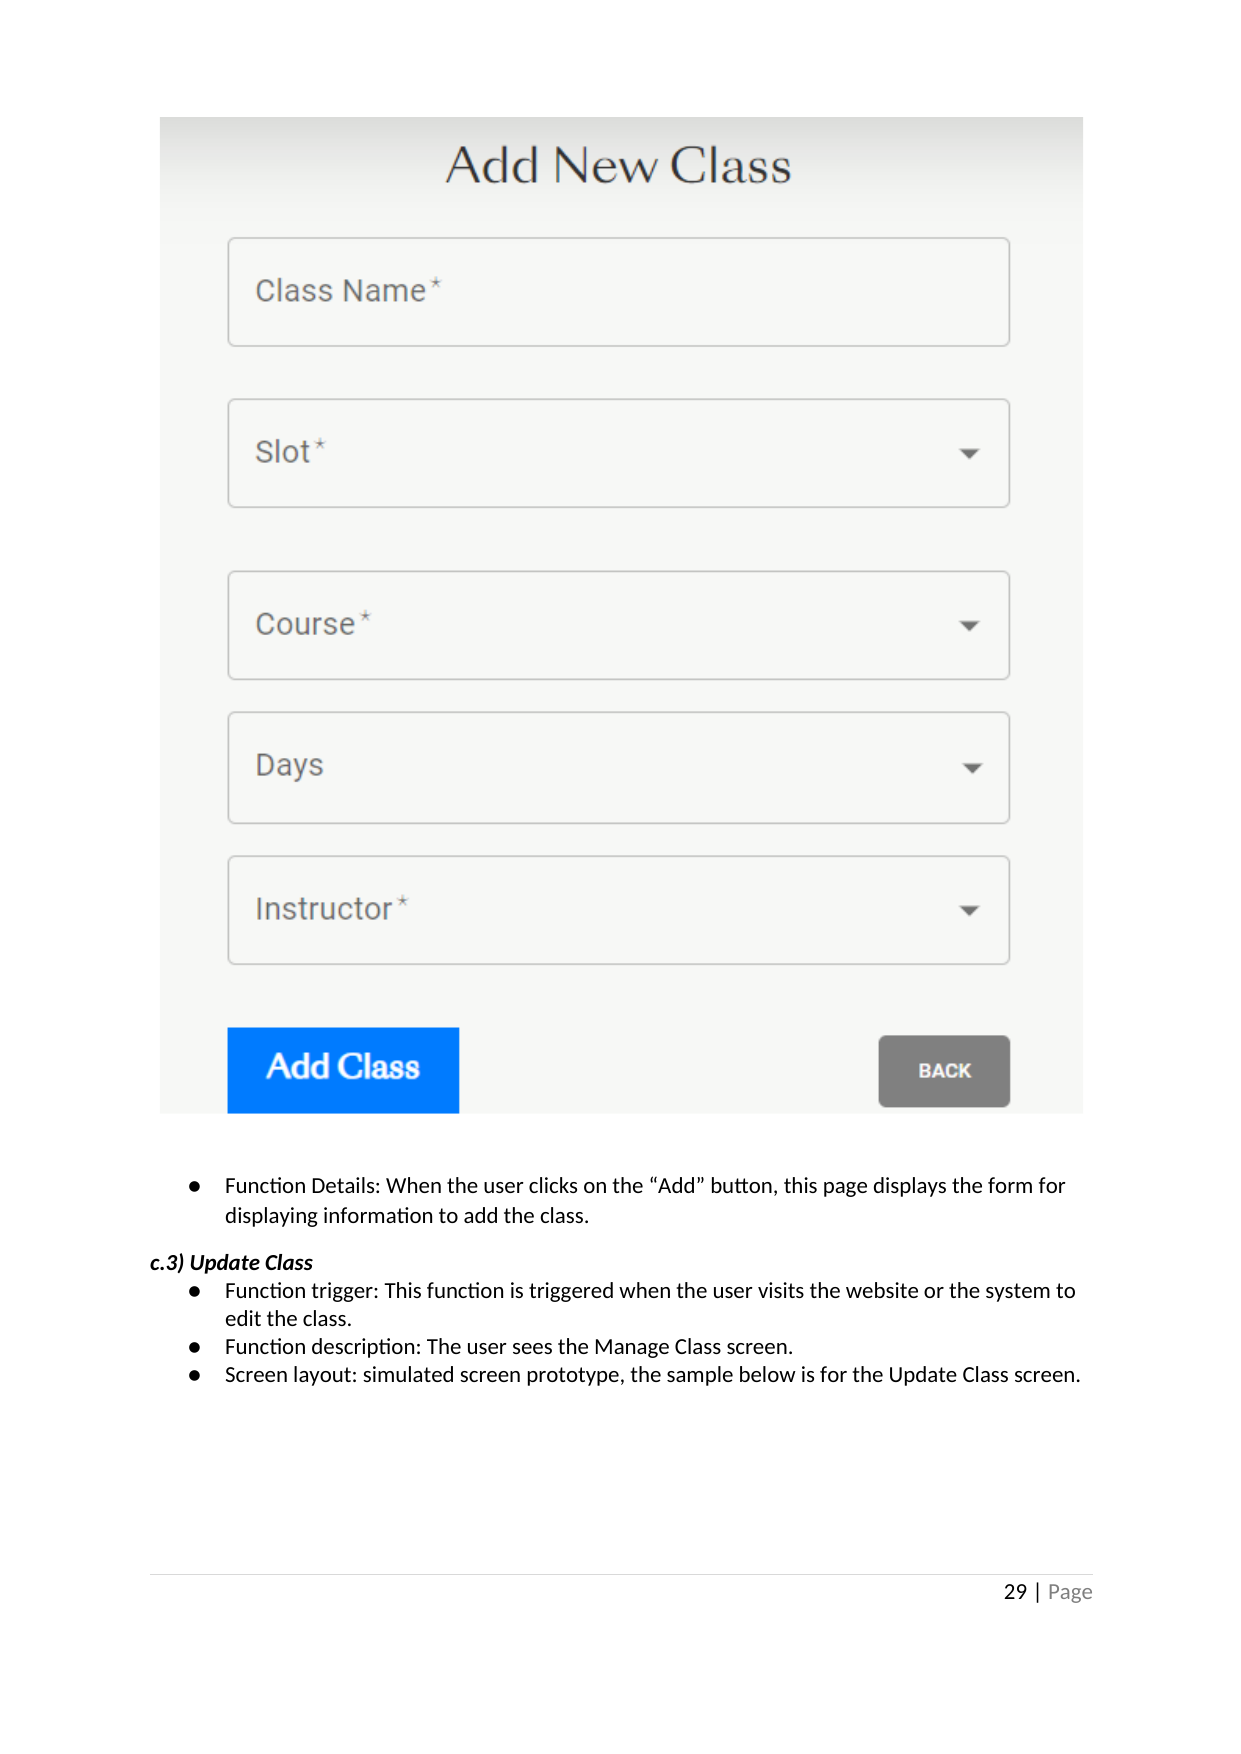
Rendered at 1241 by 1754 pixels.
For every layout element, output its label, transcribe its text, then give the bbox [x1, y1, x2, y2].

list Function description: The user sees the Manage Class screen. [187, 1332, 1093, 1360]
picture [159, 117, 1084, 1153]
list Screen layout: simulated screen prototype, the sample below is for the Update Class screen. [187, 1360, 1093, 1388]
subtitle c.3) Update Class [150, 1248, 1093, 1276]
list Function Details: When the user clicks on the “Add” button, this page displays the form for displaying information to add the class. [187, 1171, 1093, 1229]
list Function trigger: This function is triggered when the user visits the website or the system to edit the class. [187, 1276, 1093, 1332]
